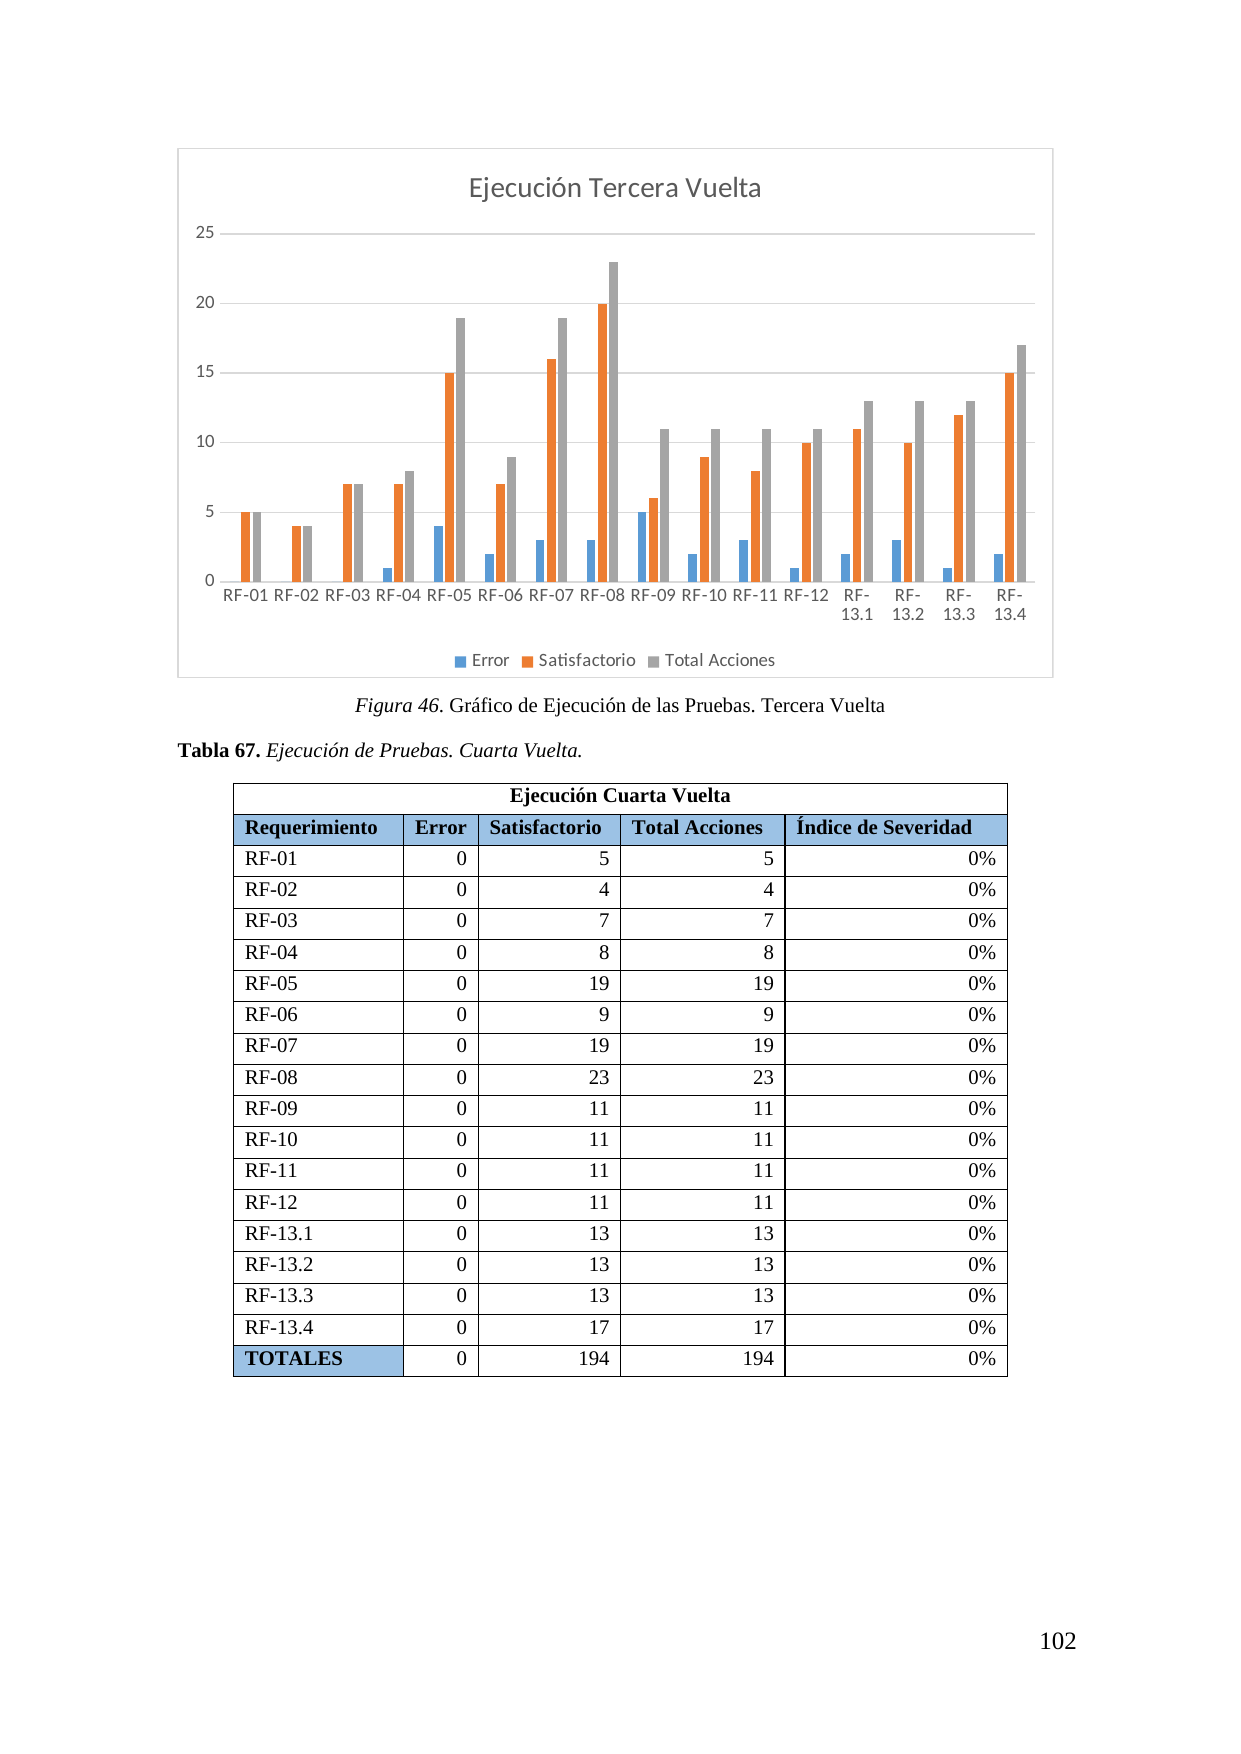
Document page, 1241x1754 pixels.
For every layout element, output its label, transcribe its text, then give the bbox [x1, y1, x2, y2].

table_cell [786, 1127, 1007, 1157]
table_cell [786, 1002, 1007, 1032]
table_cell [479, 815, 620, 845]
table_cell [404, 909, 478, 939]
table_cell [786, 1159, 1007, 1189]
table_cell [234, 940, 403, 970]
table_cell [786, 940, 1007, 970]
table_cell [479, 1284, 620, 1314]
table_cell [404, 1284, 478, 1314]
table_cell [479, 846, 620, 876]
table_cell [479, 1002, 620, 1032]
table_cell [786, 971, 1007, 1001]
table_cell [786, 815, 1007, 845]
text Tabla 67. Ejecución de Pruebas. Cuarta Vuelta. [177, 737, 1063, 762]
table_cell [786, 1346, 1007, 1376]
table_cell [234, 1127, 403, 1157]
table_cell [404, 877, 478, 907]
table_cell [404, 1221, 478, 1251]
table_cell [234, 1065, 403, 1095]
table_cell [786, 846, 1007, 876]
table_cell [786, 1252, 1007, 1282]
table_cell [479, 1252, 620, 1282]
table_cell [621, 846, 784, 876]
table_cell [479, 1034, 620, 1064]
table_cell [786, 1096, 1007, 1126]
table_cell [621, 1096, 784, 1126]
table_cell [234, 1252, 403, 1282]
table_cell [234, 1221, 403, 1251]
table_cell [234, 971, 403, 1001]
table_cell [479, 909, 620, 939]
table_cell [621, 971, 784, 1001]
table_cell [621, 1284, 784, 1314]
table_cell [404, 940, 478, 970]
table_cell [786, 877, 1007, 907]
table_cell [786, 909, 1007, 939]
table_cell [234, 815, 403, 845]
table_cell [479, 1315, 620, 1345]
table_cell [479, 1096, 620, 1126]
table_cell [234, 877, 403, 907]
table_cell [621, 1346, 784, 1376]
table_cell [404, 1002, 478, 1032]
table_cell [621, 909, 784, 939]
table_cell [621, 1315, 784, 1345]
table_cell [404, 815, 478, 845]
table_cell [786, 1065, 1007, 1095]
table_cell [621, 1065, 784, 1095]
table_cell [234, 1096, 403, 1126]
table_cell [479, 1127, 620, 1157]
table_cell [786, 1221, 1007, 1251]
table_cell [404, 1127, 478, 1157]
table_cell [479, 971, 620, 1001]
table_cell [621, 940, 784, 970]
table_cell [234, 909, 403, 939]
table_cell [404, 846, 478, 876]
text Figura 46. Gráfico de Ejecución de las Pruebas. Tercera Vuelta [177, 693, 1063, 717]
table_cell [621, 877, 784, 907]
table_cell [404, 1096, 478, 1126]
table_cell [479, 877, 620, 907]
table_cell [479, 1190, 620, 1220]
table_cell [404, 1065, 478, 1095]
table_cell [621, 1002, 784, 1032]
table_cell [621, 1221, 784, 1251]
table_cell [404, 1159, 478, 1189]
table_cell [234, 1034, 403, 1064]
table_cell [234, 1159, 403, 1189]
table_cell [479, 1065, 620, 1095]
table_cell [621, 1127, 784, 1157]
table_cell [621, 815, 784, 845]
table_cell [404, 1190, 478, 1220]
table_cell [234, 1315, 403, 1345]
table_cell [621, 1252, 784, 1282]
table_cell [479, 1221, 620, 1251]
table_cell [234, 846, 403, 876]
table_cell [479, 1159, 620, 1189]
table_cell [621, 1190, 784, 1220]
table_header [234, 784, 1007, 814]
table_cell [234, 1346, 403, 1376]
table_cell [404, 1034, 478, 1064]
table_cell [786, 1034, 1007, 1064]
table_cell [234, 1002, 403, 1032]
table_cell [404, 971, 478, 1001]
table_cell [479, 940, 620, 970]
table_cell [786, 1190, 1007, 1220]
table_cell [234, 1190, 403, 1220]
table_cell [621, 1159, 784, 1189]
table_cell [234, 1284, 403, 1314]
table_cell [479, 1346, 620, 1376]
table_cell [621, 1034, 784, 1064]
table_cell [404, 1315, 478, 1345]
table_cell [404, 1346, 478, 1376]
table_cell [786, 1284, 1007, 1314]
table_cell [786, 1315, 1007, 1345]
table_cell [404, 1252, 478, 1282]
